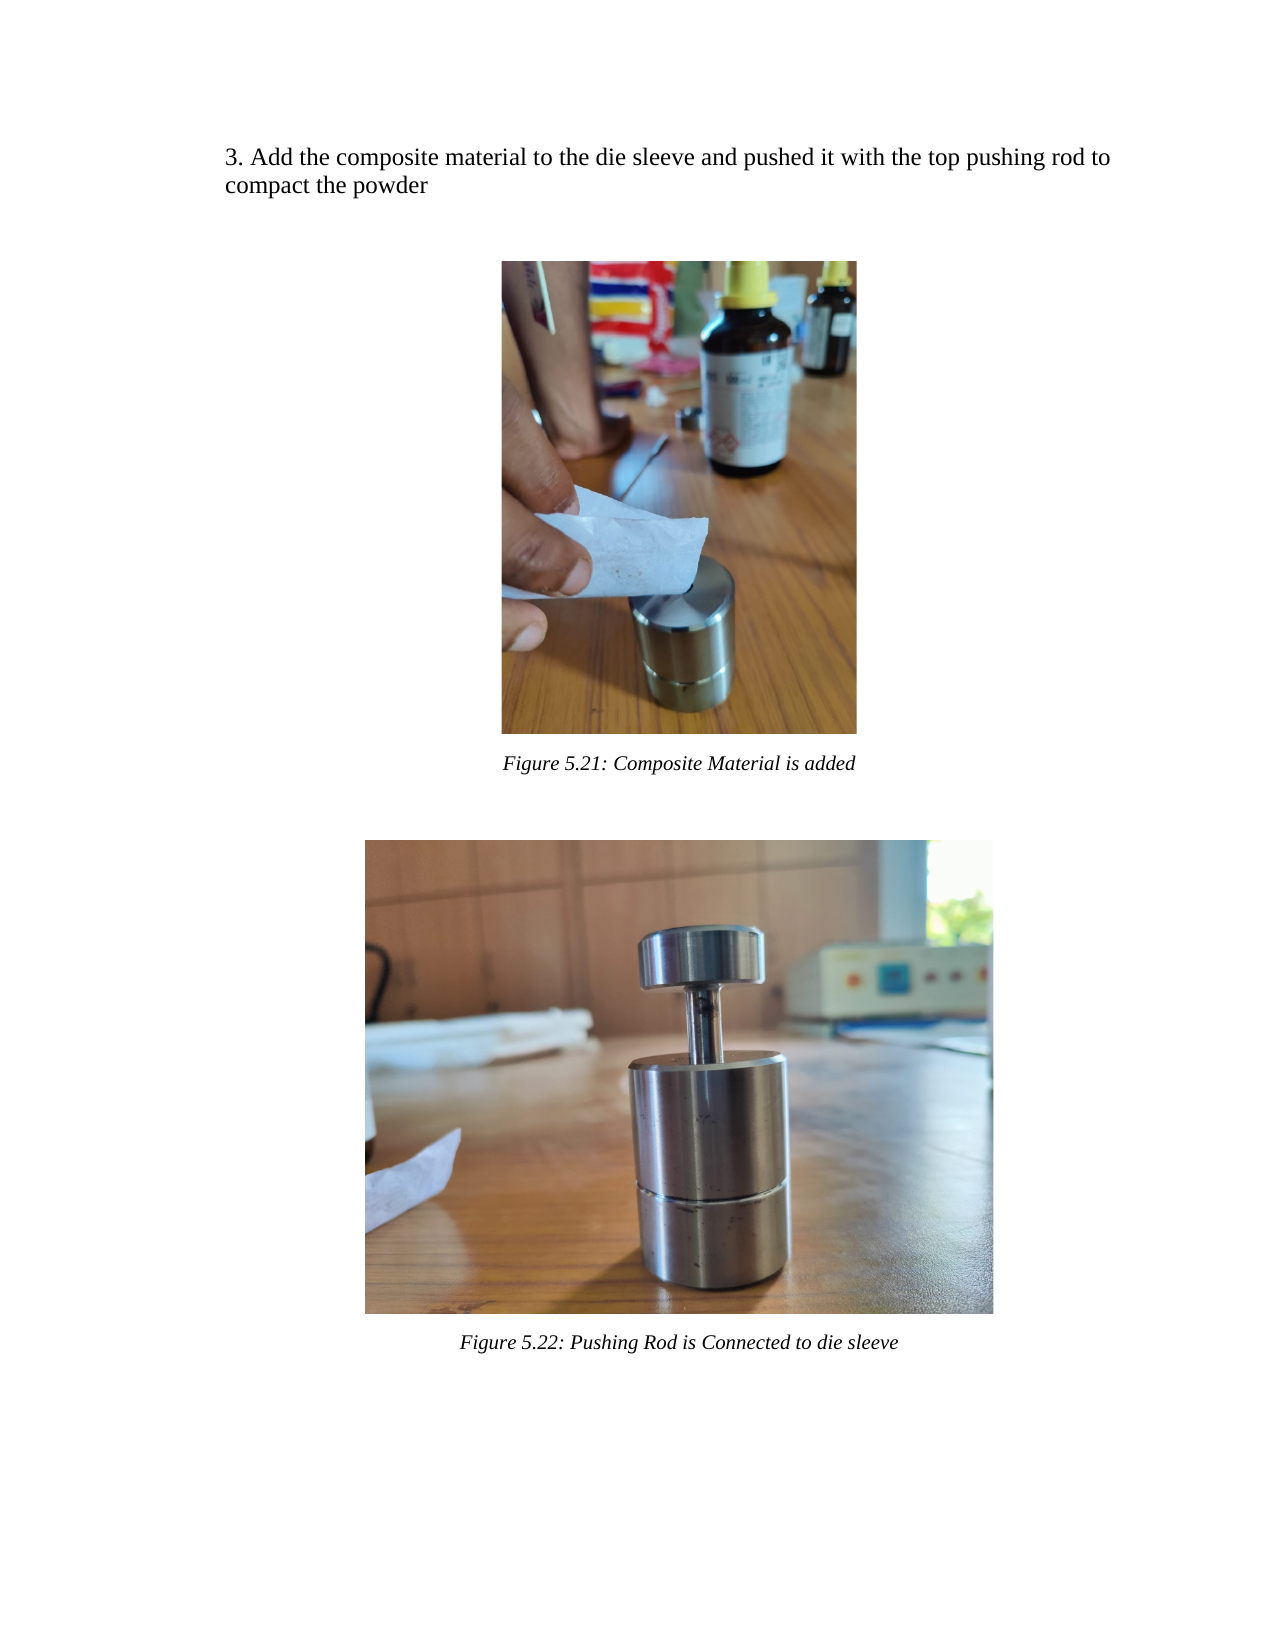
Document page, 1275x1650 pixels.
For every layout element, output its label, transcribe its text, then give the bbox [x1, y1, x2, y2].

picture [365, 840, 994, 1314]
text 3. Add the composite material to the die sleeve and pushed it with the top pushing rod to compact the powder [225, 142, 1133, 199]
text Figure 5.22: Pushing Rod is Connected to die sleeve [225, 1330, 1133, 1354]
picture [501, 261, 857, 734]
text Figure 5.21: Composite Material is added [225, 750, 1133, 774]
